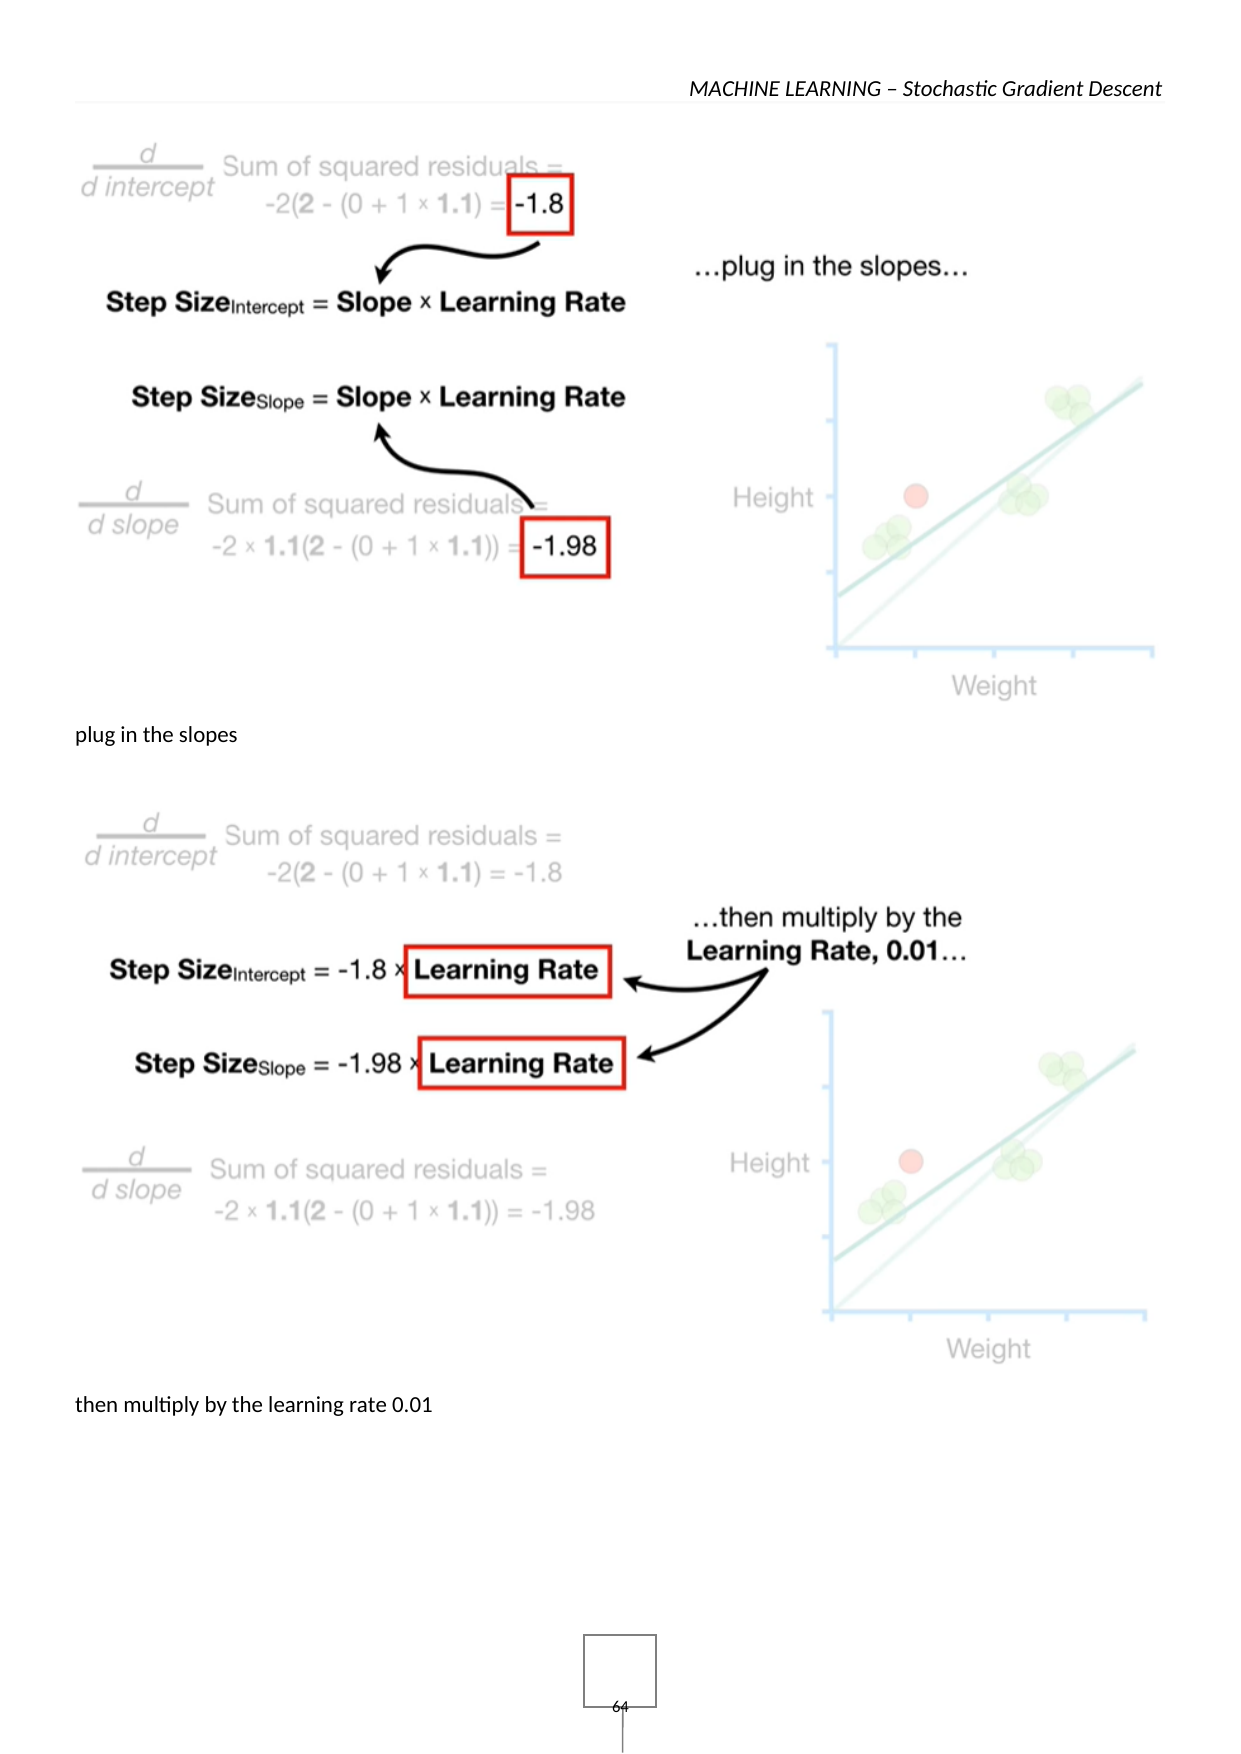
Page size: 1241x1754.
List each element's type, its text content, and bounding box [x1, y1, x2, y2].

text then multiply by the learning rate 0.01 [75, 1390, 1165, 1418]
picture [75, 101, 1166, 721]
text plug in the slopes [75, 721, 1165, 748]
picture [75, 776, 1166, 1390]
